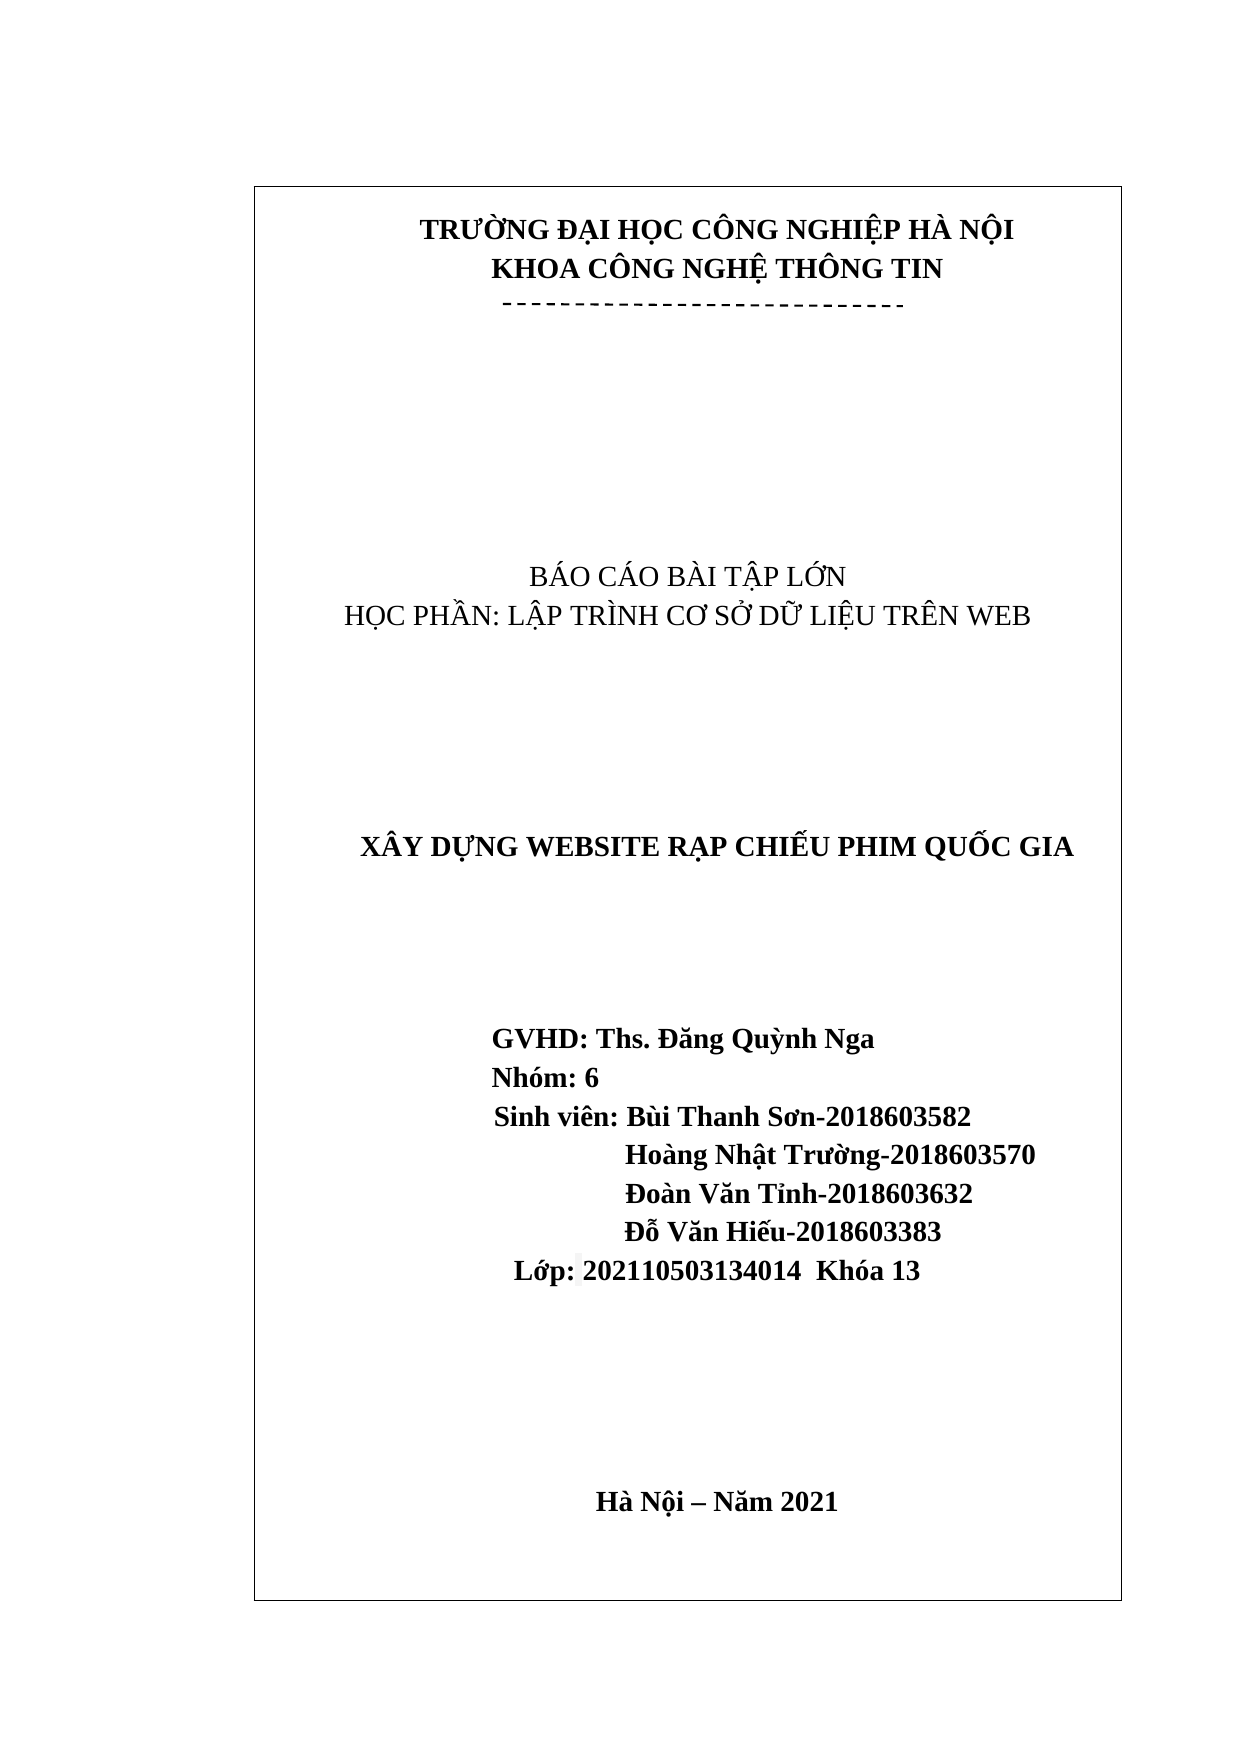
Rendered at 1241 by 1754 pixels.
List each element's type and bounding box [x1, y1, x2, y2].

table_header [255, 187, 1121, 1600]
